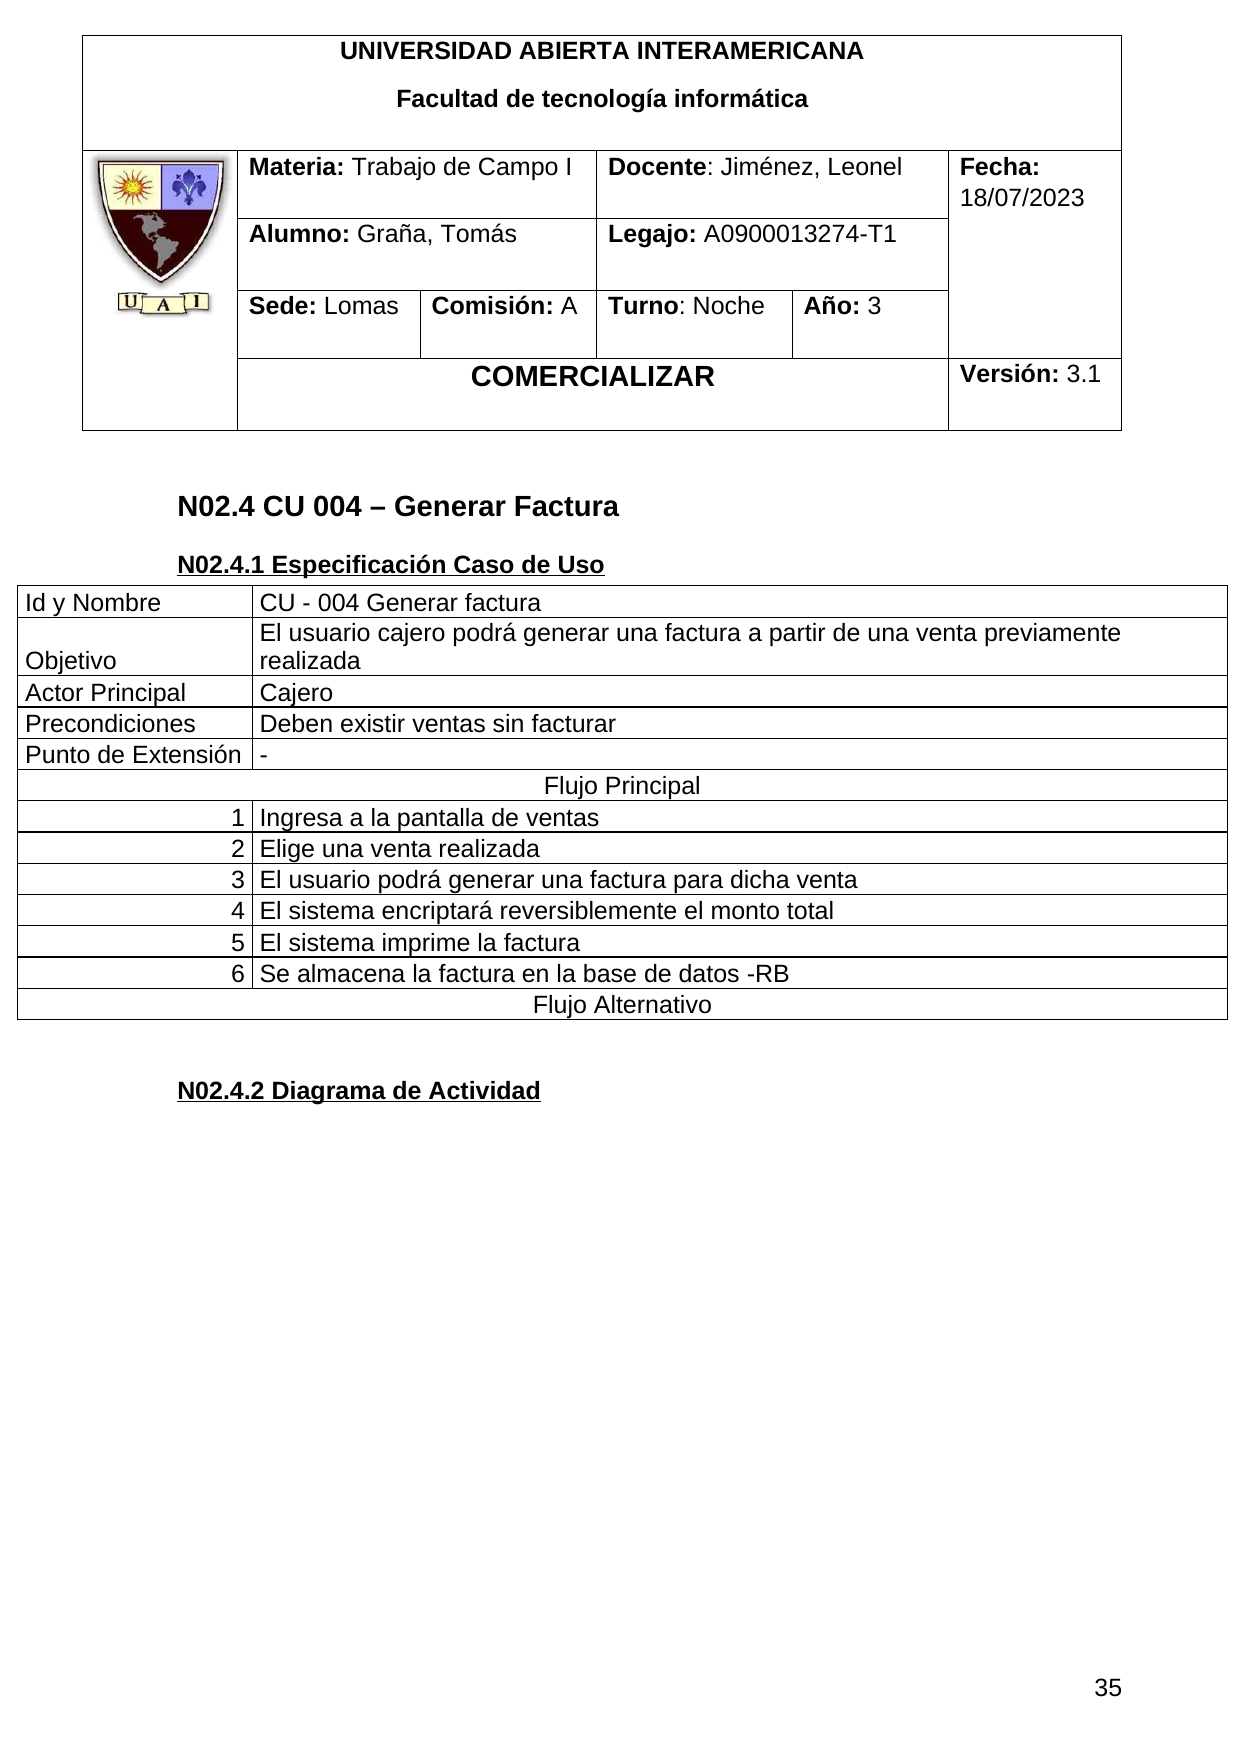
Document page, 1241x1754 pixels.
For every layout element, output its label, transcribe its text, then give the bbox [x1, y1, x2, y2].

picture [87, 151, 234, 320]
table_cell Objetivo [18, 618, 252, 675]
subtitle N02.4 CU 004 – Generar Factura [177, 489, 1122, 522]
table_cell Elige una venta realizada [253, 833, 1227, 863]
table_cell 5 [18, 926, 252, 956]
table_cell Flujo Principal [18, 770, 1227, 800]
table_cell El usuario podrá generar una factura para dicha venta [253, 864, 1227, 894]
table_cell 3 [18, 864, 252, 894]
table_cell Actor Principal [18, 676, 252, 706]
table_cell - [253, 739, 1227, 769]
table_cell Cajero [253, 676, 1227, 706]
table_cell 1 [18, 801, 252, 831]
table_cell Flujo Alternativo [18, 989, 1227, 1019]
table_cell El sistema imprime la factura [253, 926, 1227, 956]
table_cell 6 [18, 958, 252, 988]
table_cell Punto de Extensión [18, 739, 252, 769]
table_header CU - 004 Generar factura [253, 586, 1227, 617]
table_cell 4 [18, 895, 252, 925]
table_header Id y Nombre [18, 586, 252, 617]
table_cell 2 [18, 833, 252, 863]
table_cell Se almacena la factura en la base de datos -RB [253, 958, 1227, 988]
subtitle N02.4.1 Especificación Caso de Uso [177, 550, 1122, 579]
table_cell Ingresa a la pantalla de ventas [253, 801, 1227, 831]
table_cell Deben existir ventas sin facturar [253, 708, 1227, 738]
table_cell El sistema encriptará reversiblemente el monto total [253, 895, 1227, 925]
subtitle N02.4.2 Diagrama de Actividad [177, 1076, 1122, 1105]
table_cell El usuario cajero podrá generar una factura a partir de una venta previamente realizada [253, 618, 1227, 675]
table_cell Precondiciones [18, 708, 252, 738]
